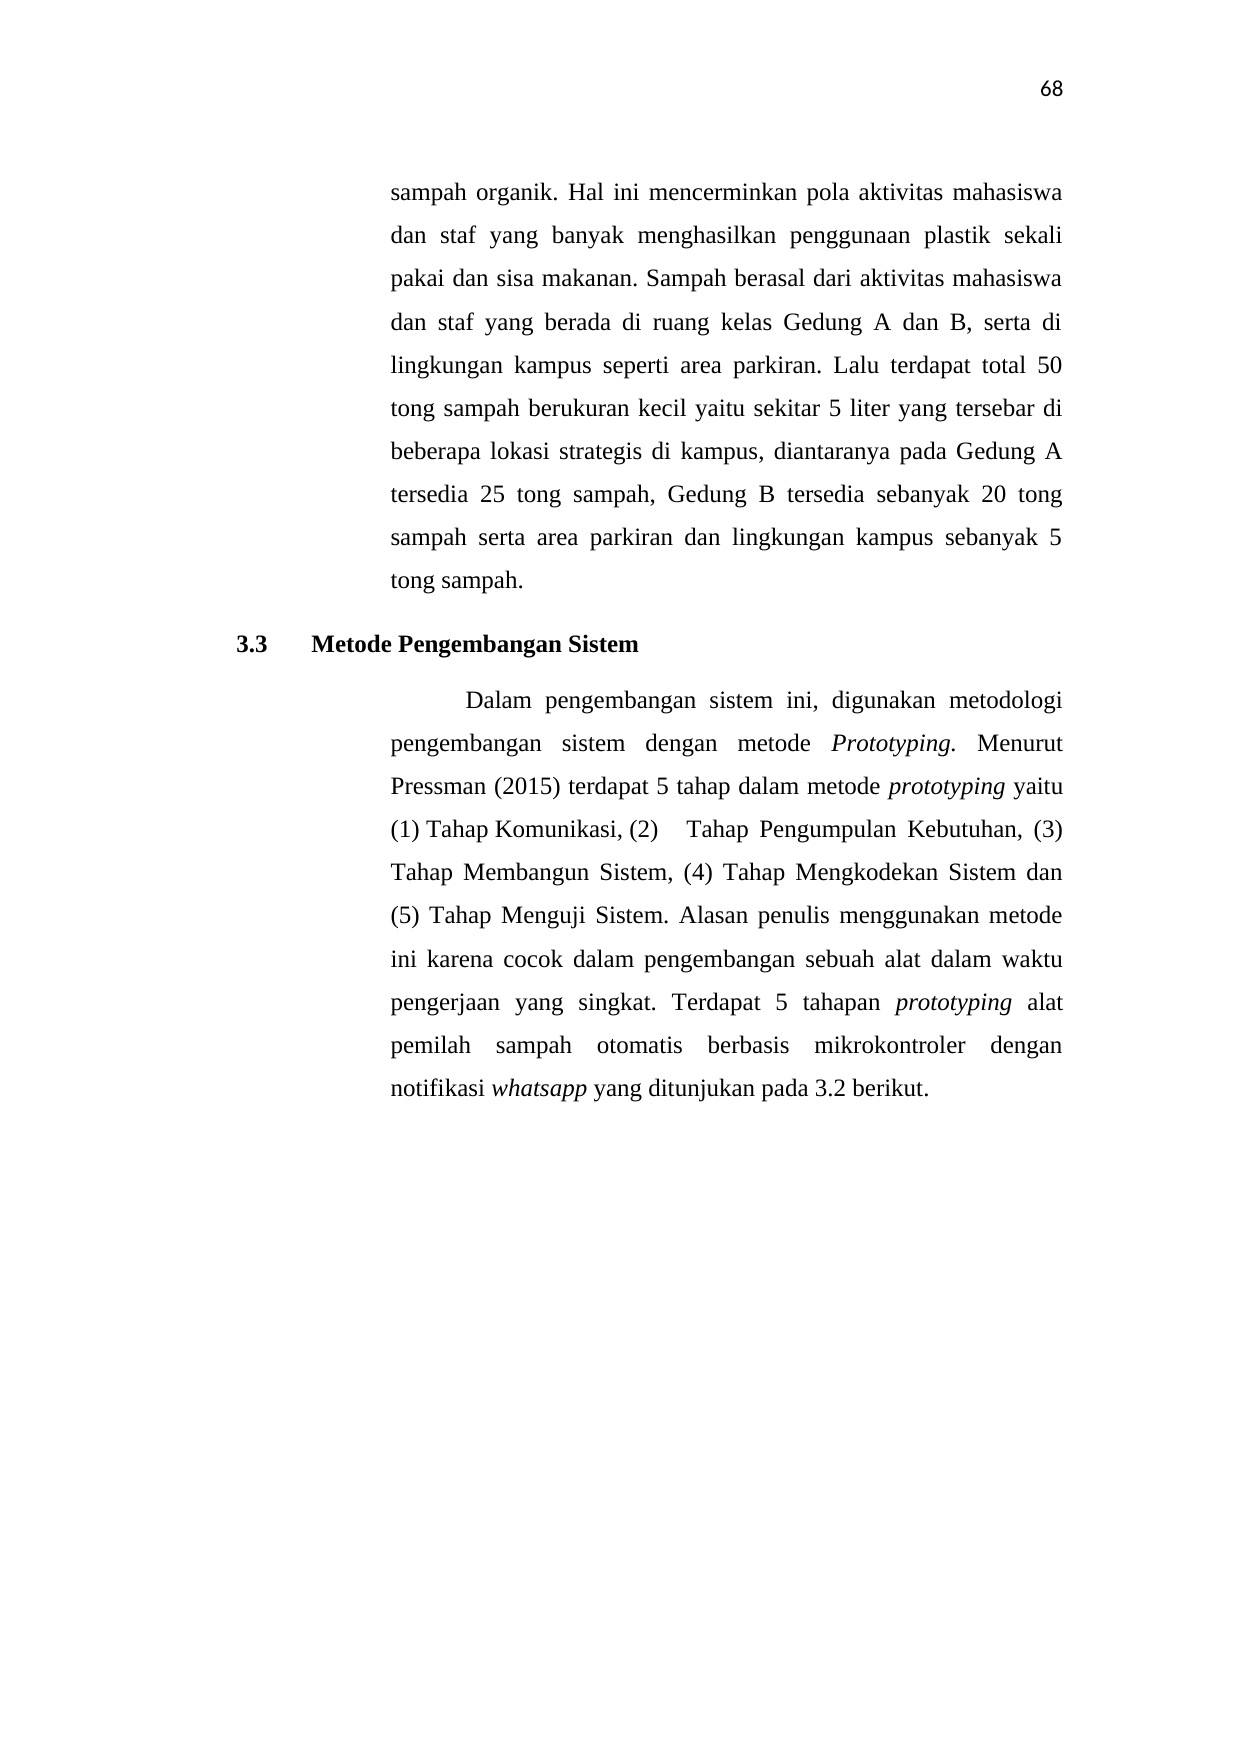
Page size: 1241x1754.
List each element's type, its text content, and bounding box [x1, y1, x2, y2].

text Dalam pengembangan sistem ini, digunakan metodologi pengembangan sistem dengan metode Prototyping. Menurut Pressman (2015) terdapat 5 tahap dalam metode prototyping yaitu (1) Tahap Komunikasi, (2) Tahap Pengumpulan Kebutuhan, (3) Tahap Membangun Sistem, (4) Tahap Mengkodekan Sistem dan (5) Tahap Menguji Sistem. Alasan penulis menggunakan metode ini karena cocok dalam pengembangan sebuah alat dalam waktu pengerjaan yang singkat. Terdapat 5 tahapan prototyping alat pemilah sampah otomatis berbasis mikrokontroler dengan notifikasi whatsapp yang ditunjukan pada 3.2 berikut. [390, 685, 1063, 1102]
subtitle Metode Pengembangan Sistem [236, 629, 1063, 658]
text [390, 177, 1063, 594]
